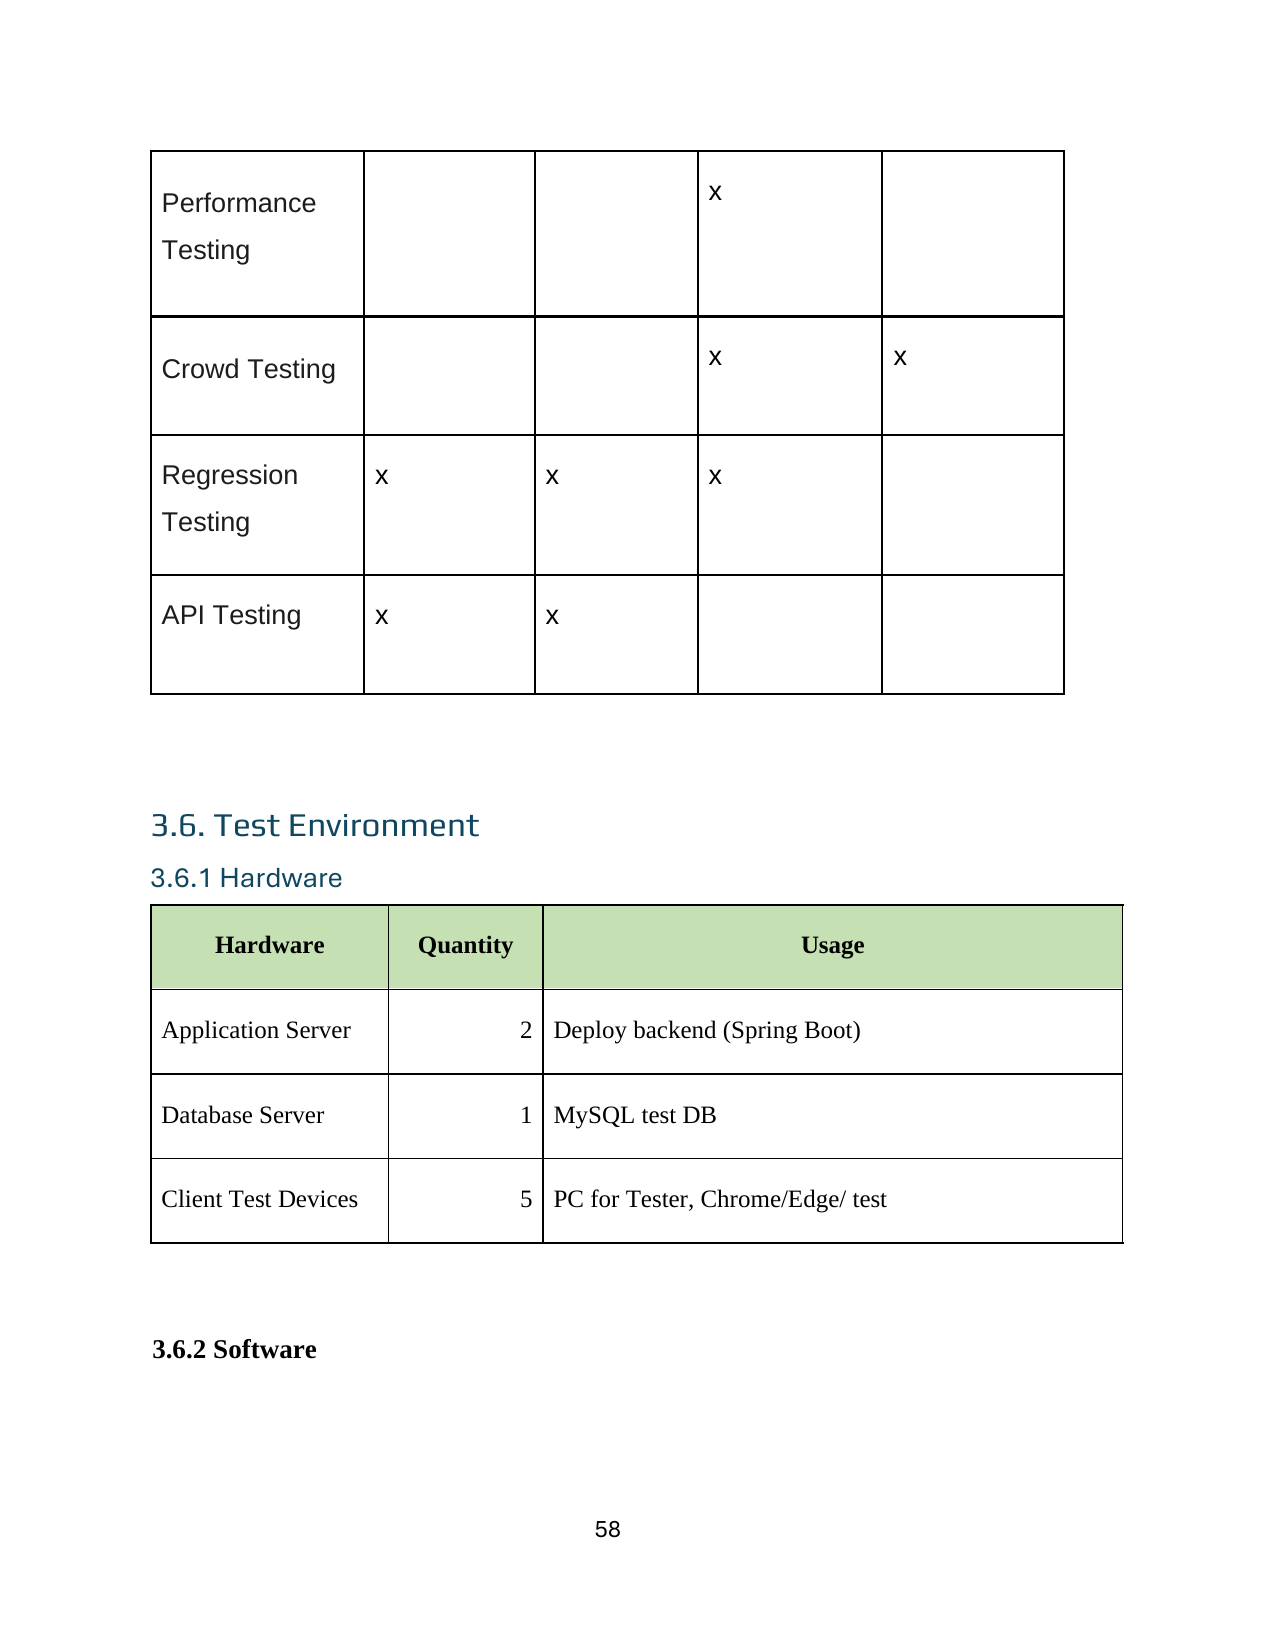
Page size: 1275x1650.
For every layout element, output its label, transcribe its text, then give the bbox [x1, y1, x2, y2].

table_cell 1 [389, 1075, 542, 1158]
table_cell Deploy backend (Spring Boot) [544, 990, 1122, 1073]
table_cell [883, 436, 1063, 574]
subtitle 3.6.1 Hardware [150, 860, 1065, 896]
table_cell [883, 576, 1063, 693]
table_cell x [699, 152, 881, 315]
table_cell x [365, 576, 534, 693]
table_cell x [699, 436, 881, 574]
table_cell x [536, 436, 697, 574]
table_cell 2 [389, 990, 542, 1073]
table_cell [883, 152, 1063, 315]
table_cell Crowd Testing [152, 318, 363, 434]
table_cell PC for Tester, Chrome/Edge/ test [544, 1159, 1122, 1242]
table_cell [536, 318, 697, 434]
subtitle 3.6. Test Environment [150, 805, 1065, 843]
table_cell [536, 152, 697, 315]
table_cell [365, 318, 534, 434]
table_cell Client Test Devices [152, 1159, 388, 1242]
table_cell x [365, 436, 534, 574]
table_cell [699, 576, 881, 693]
table_header Quantity [389, 906, 542, 988]
table_cell Database Server [152, 1075, 388, 1158]
table_cell 5 [389, 1159, 542, 1242]
table_cell MySQL test DB [544, 1075, 1122, 1158]
table_cell API Testing [152, 576, 363, 693]
table_cell Performance Testing [152, 152, 363, 315]
table_cell x [883, 318, 1063, 434]
subtitle 3.6.2 Software [150, 1333, 1065, 1364]
table_cell [365, 152, 534, 315]
table_cell x [536, 576, 697, 693]
table_cell x [699, 318, 881, 434]
table_header Hardware [152, 906, 388, 988]
table_cell Regression Testing [152, 436, 363, 574]
table_header Usage [544, 906, 1122, 988]
table_cell Application Server [152, 990, 388, 1073]
